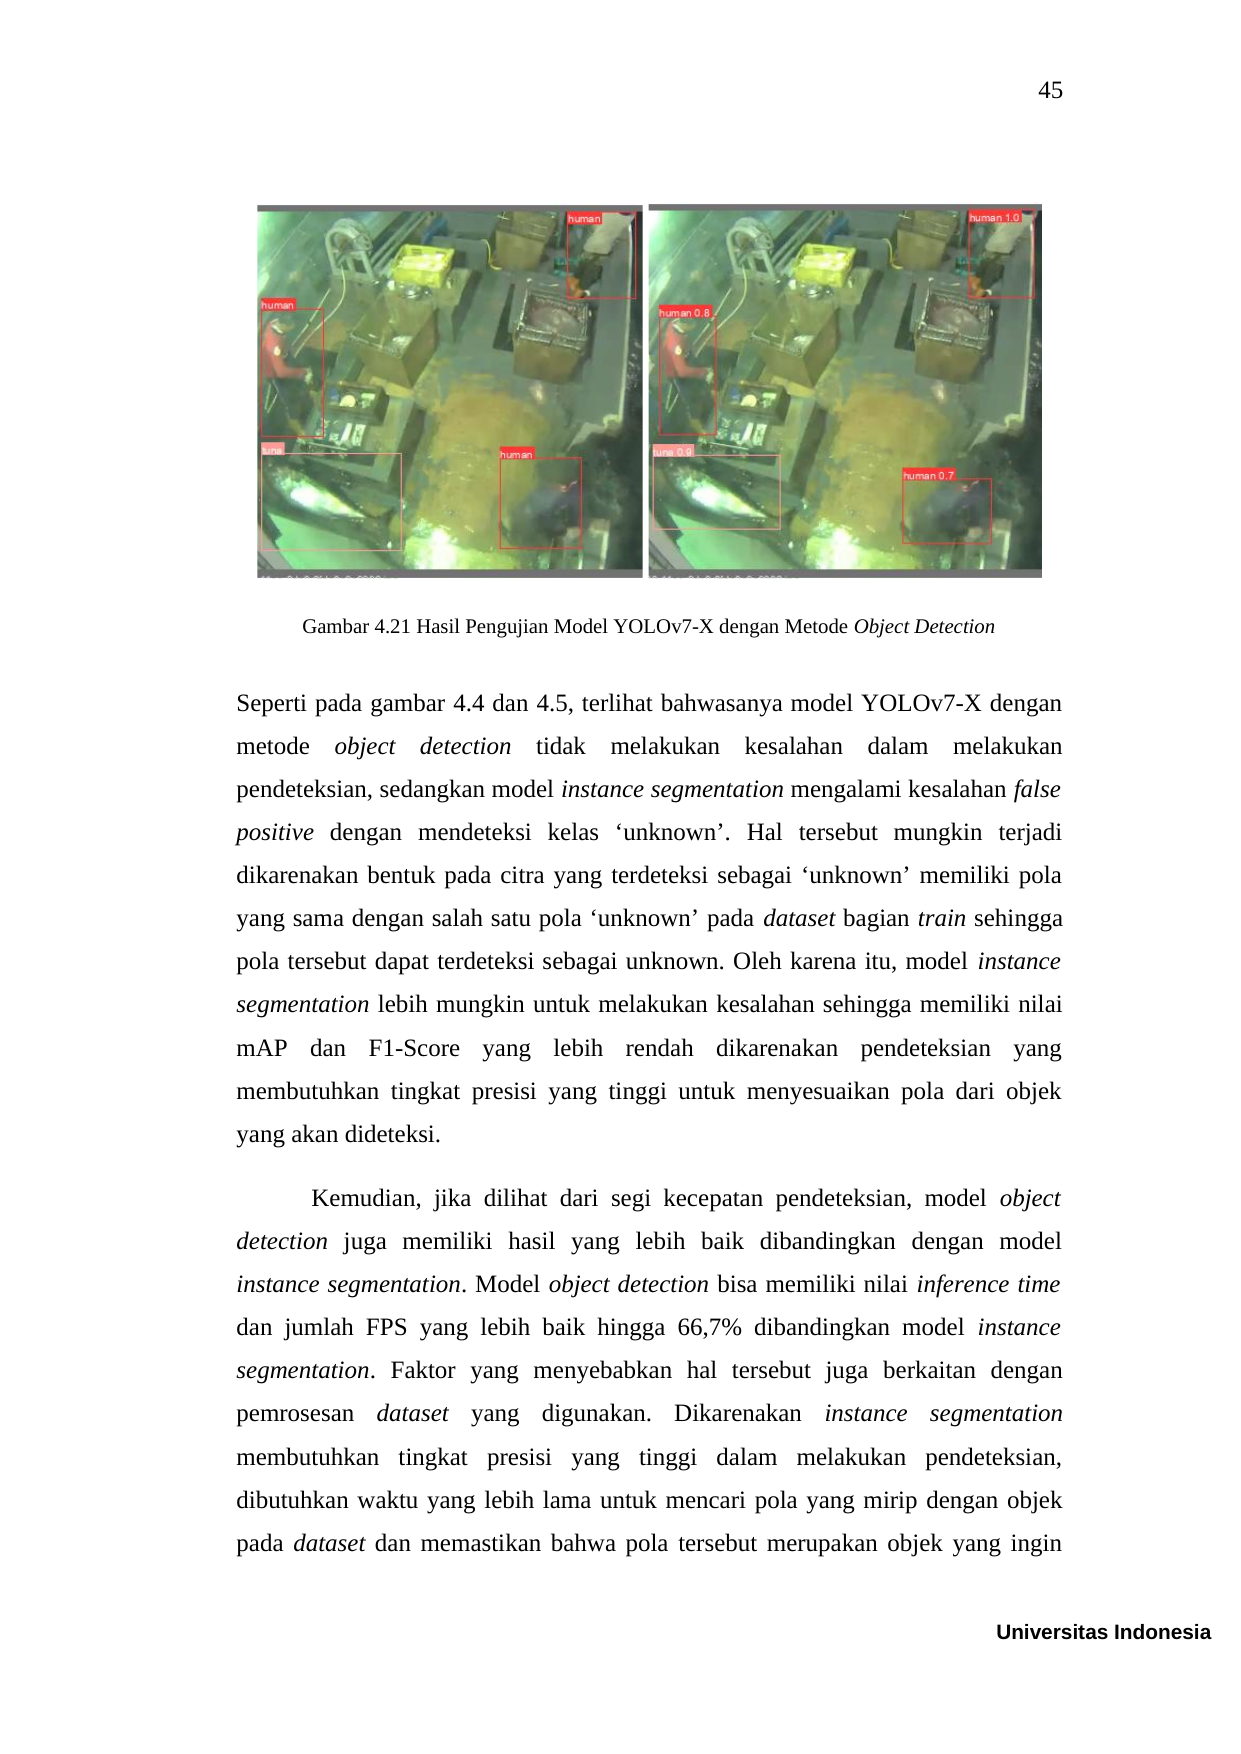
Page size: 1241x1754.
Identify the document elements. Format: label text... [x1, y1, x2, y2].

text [236, 1183, 1063, 1557]
picture [257, 203, 643, 579]
text Seperti pada gambar 4.4 dan 4.5, terlihat bahwasanya model YOLOv7-X dengan metode object detection tidak melakukan kesalahan dalam melakukan pendeteksian, sedangkan model instance segmentation mengalami kesalahan false positive dengan mendeteksi kelas ‘unknown’. Hal tersebut mungkin terjadi dikarenakan bentuk pada citra yang terdeteksi sebagai ‘unknown’ memiliki pola yang sama dengan salah satu pola ‘unknown’ pada dataset bagian train sehingga pola tersebut dapat terdeteksi sebagai unknown. Oleh karena itu, model instance segmentation lebih mungkin untuk melakukan kesalahan sehingga memiliki nilai mAP dan F1-Score yang lebih rendah dikarenakan pendeteksian yang membutuhkan tingkat presisi yang tinggi untuk menyesuaikan pola dari objek yang akan dideteksi. [236, 688, 1063, 1148]
picture [648, 202, 1042, 579]
